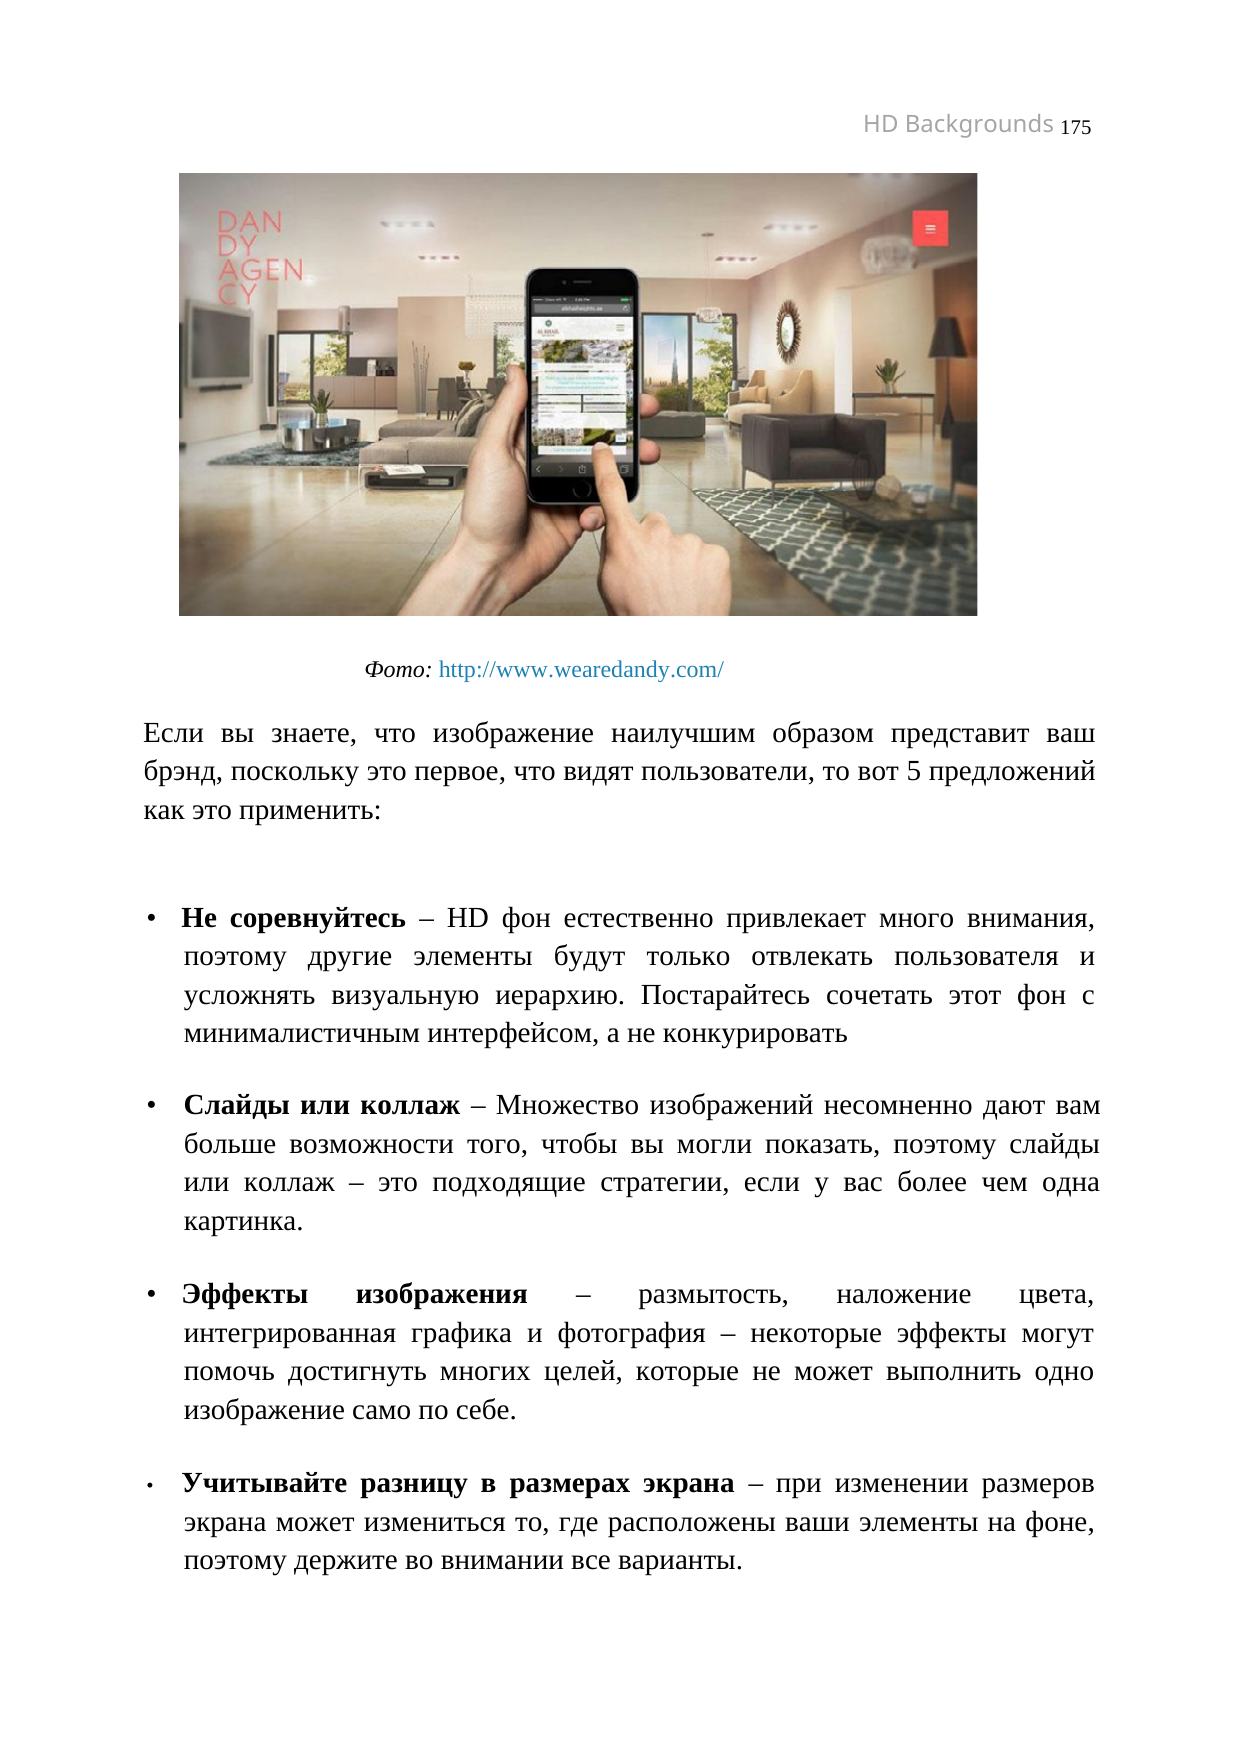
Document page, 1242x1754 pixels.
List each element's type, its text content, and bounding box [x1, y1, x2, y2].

list Эффекты изображения – размытость, наложение цвета, интегрированная графика и фотография – некоторые эффекты могут помочь достигнуть многих целей, которые не может выполнить одно изображение само по себе. [146, 1276, 1095, 1425]
text Если вы знаете, что изображение наилучшим образом представит ваш брэнд, поскольку это первое, что видят пользователи, то вот 5 предложений как это применить: [143, 715, 1097, 825]
text Фото: http://www.wearedandy.com/ [364, 655, 1108, 683]
list Слайды или коллаж – Множество изображений несомненно дают вам больше возможности того, чтобы вы могли показать, поэтому слайды или коллаж – это подходящие стратегии, если у вас более чем одна картинка. [146, 1087, 1101, 1236]
list Не соревнуйтесь – HD фон естественно привлекает много внимания, поэтому другие элементы будут только отвлекать пользователя и усложнять визуальную иерархию. Постарайтесь сочетать этот фон с минималистичным интерфейсом, а не конкурировать [146, 900, 1096, 1049]
picture [179, 173, 978, 616]
list Учитывайте разницу в размерах экрана – при изменении размеров экрана может измениться то, где расположены ваши элементы на фоне, поэтому держите во внимании все варианты. [146, 1465, 1095, 1576]
